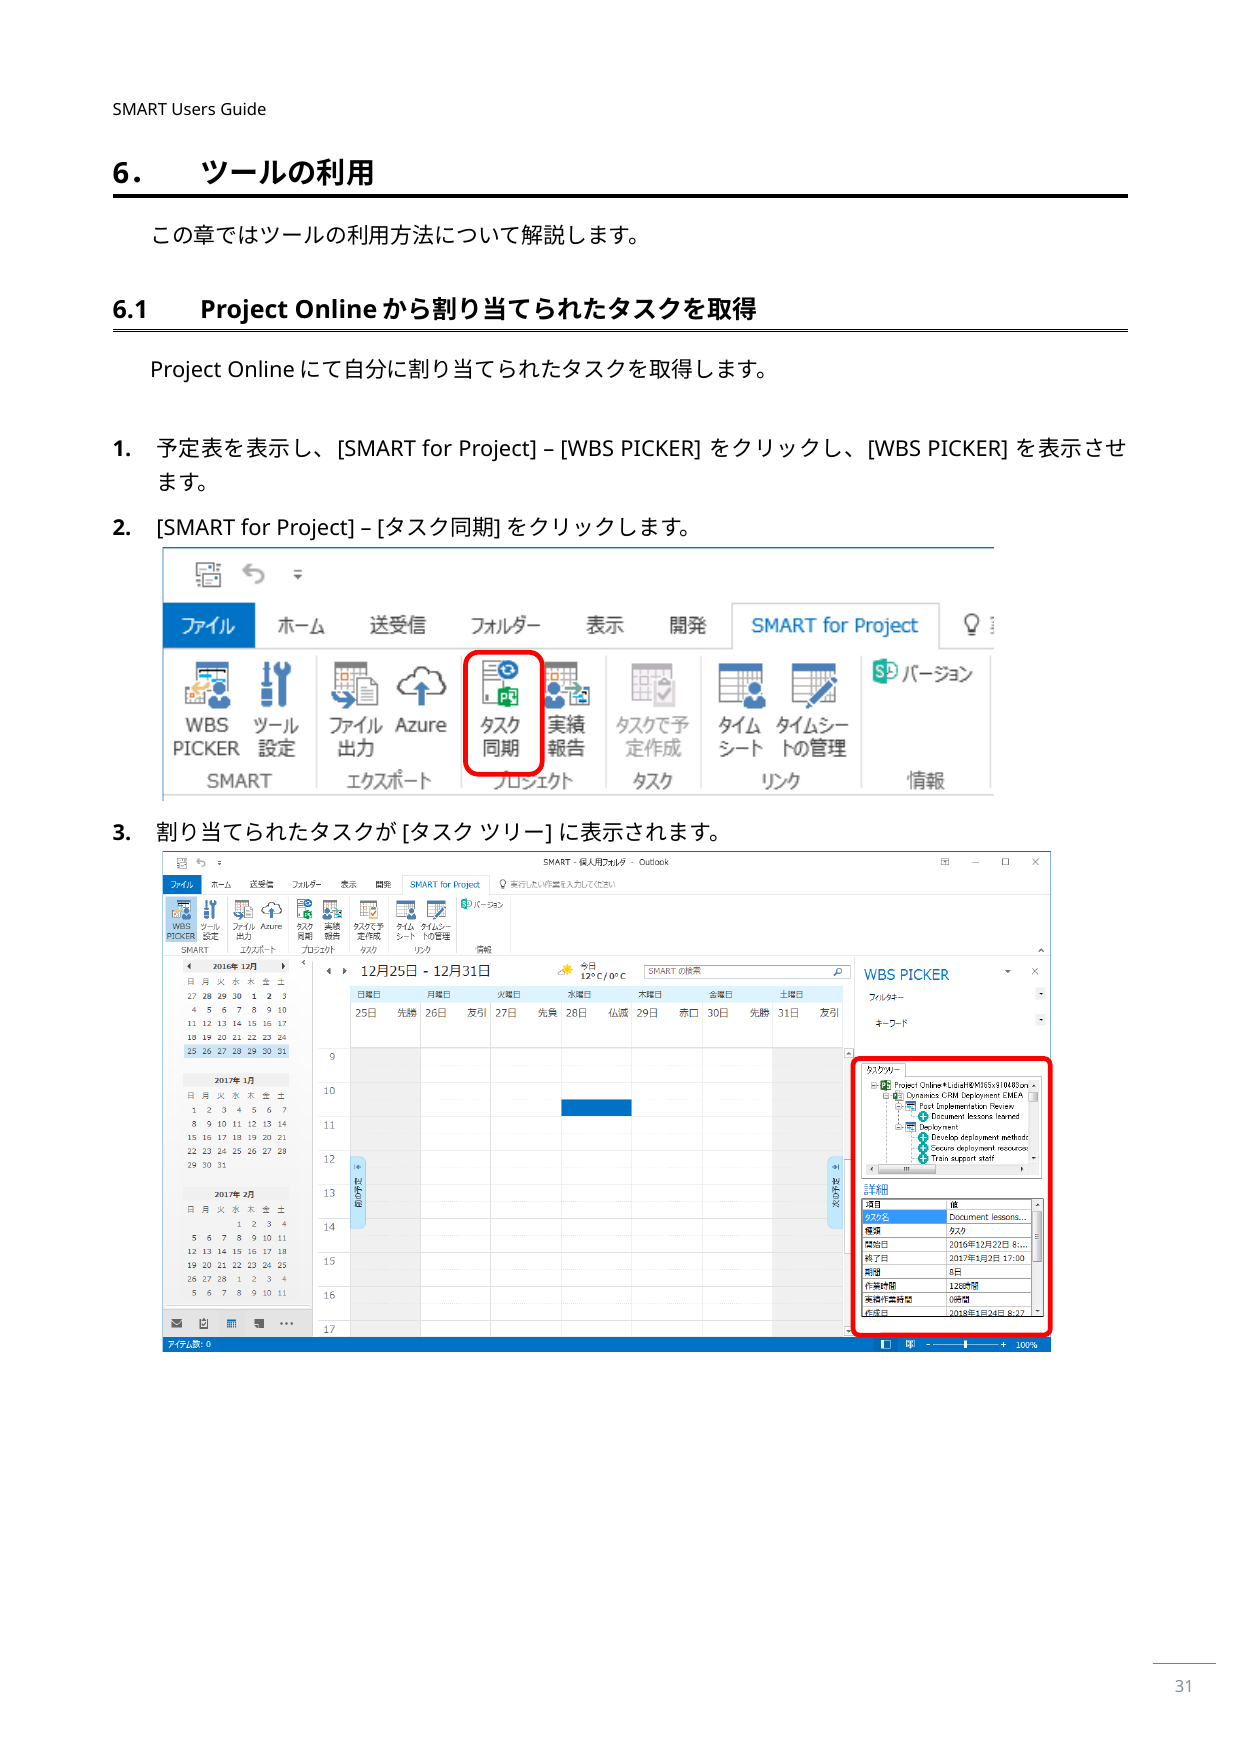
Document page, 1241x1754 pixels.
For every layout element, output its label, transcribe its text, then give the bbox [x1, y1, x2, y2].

list [SMART for Project] – [タスク同期] をクリックします。 [112, 509, 1128, 542]
list 予定表を表示し、[SMART for Project] – [WBS PICKER] をクリックし、[WBS PICKER] を表示させます。 [112, 430, 1128, 497]
subtitle Project Onlineから割り当てられたタスクを取得 [112, 283, 1128, 332]
text Project Onlineにて自分に割り当てられたタスクを取得します。 [129, 351, 1128, 384]
subtitle ツールの利用 [112, 150, 1128, 198]
picture [856, 1061, 1047, 1332]
picture [162, 851, 1051, 1352]
list 割り当てられたタスクが [タスク ツリー] に表示されます。 [112, 813, 1128, 847]
picture [162, 547, 994, 801]
text この章ではツールの利用方法について解説します。 [129, 216, 1128, 250]
